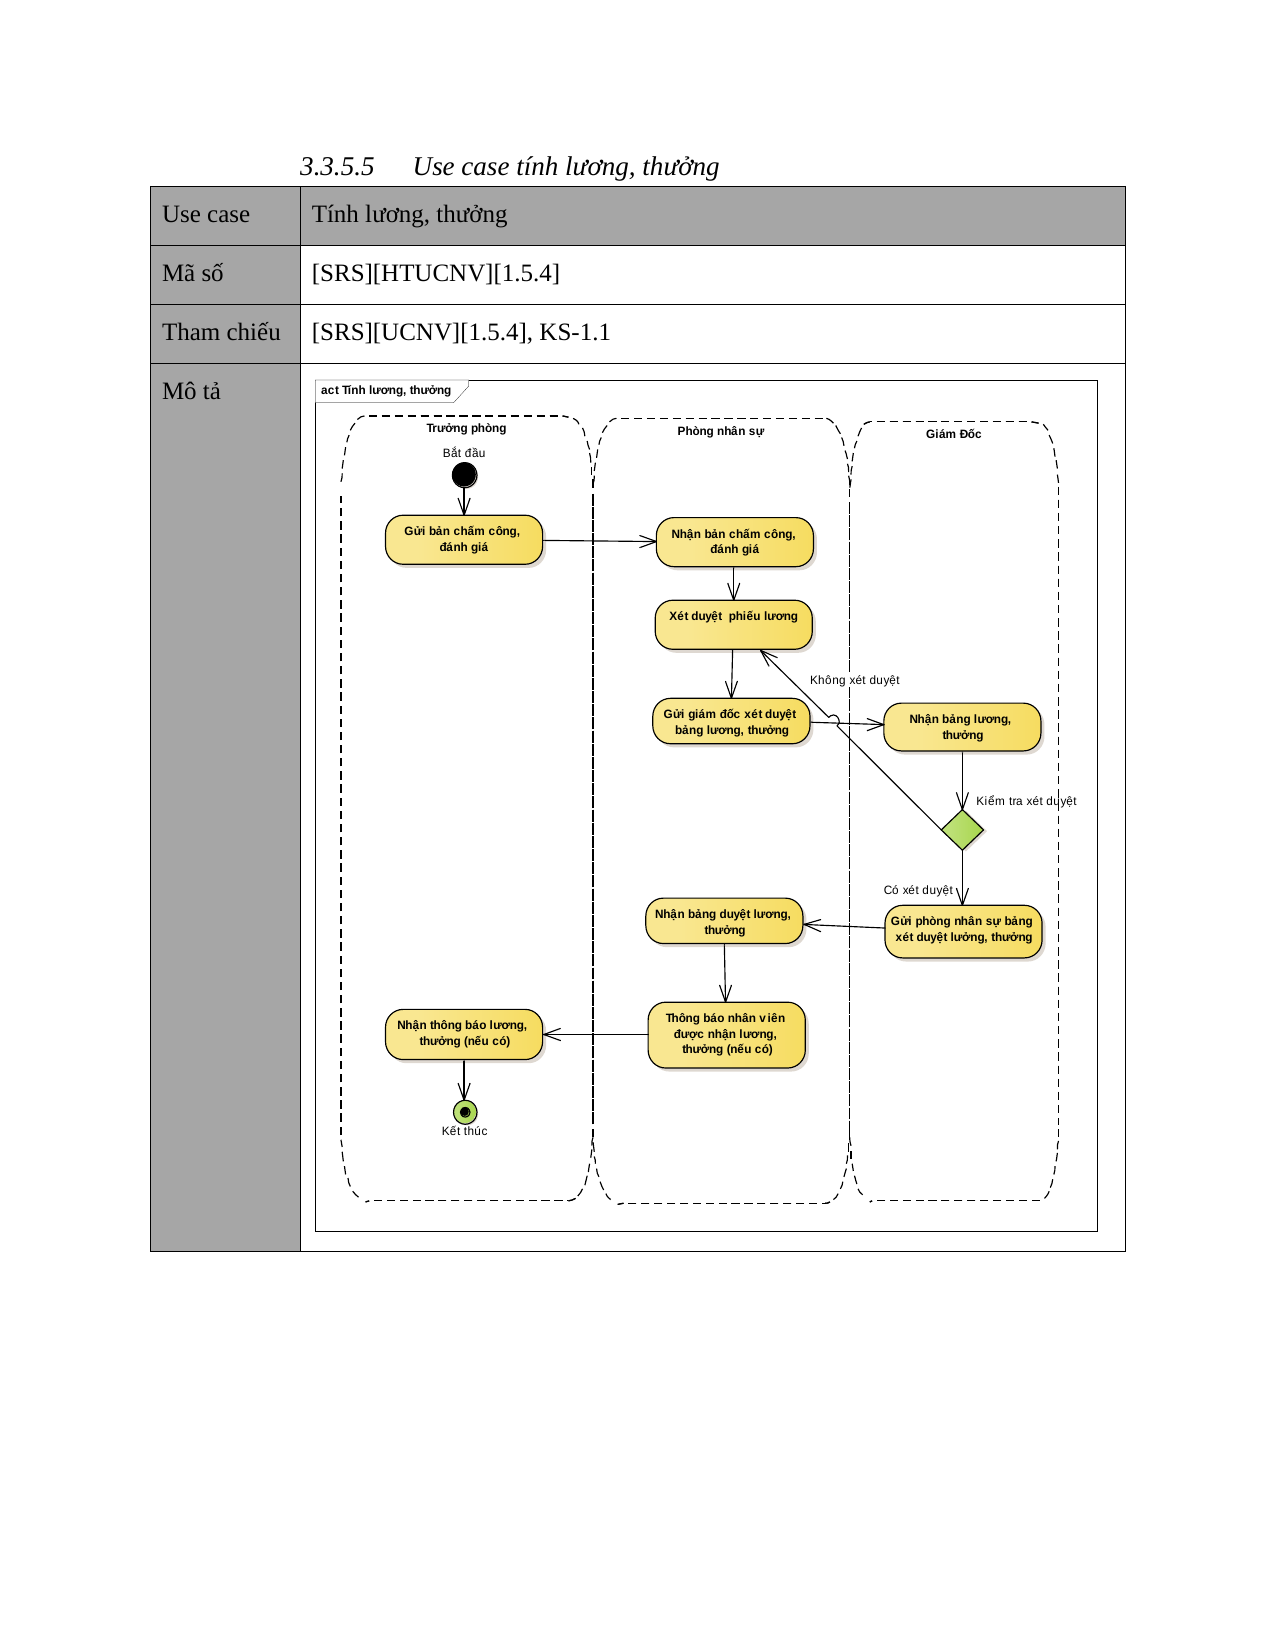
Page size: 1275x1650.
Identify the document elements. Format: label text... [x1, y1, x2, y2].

table_header Use case [151, 187, 300, 245]
table_cell [SRS][UCNV][1.5.4], KS-1.1 [301, 305, 1125, 363]
text Use case tính lương, thưởng [300, 150, 1125, 181]
table_cell [SRS][HTUCNV][1.5.4] [301, 246, 1125, 304]
table_cell Tham chiếu [151, 305, 300, 363]
table_header Tính lương, thưởng [301, 187, 1125, 245]
table_cell Mã số [151, 246, 300, 304]
table_cell Mô tả [151, 364, 300, 1251]
table_cell [301, 364, 1125, 1251]
